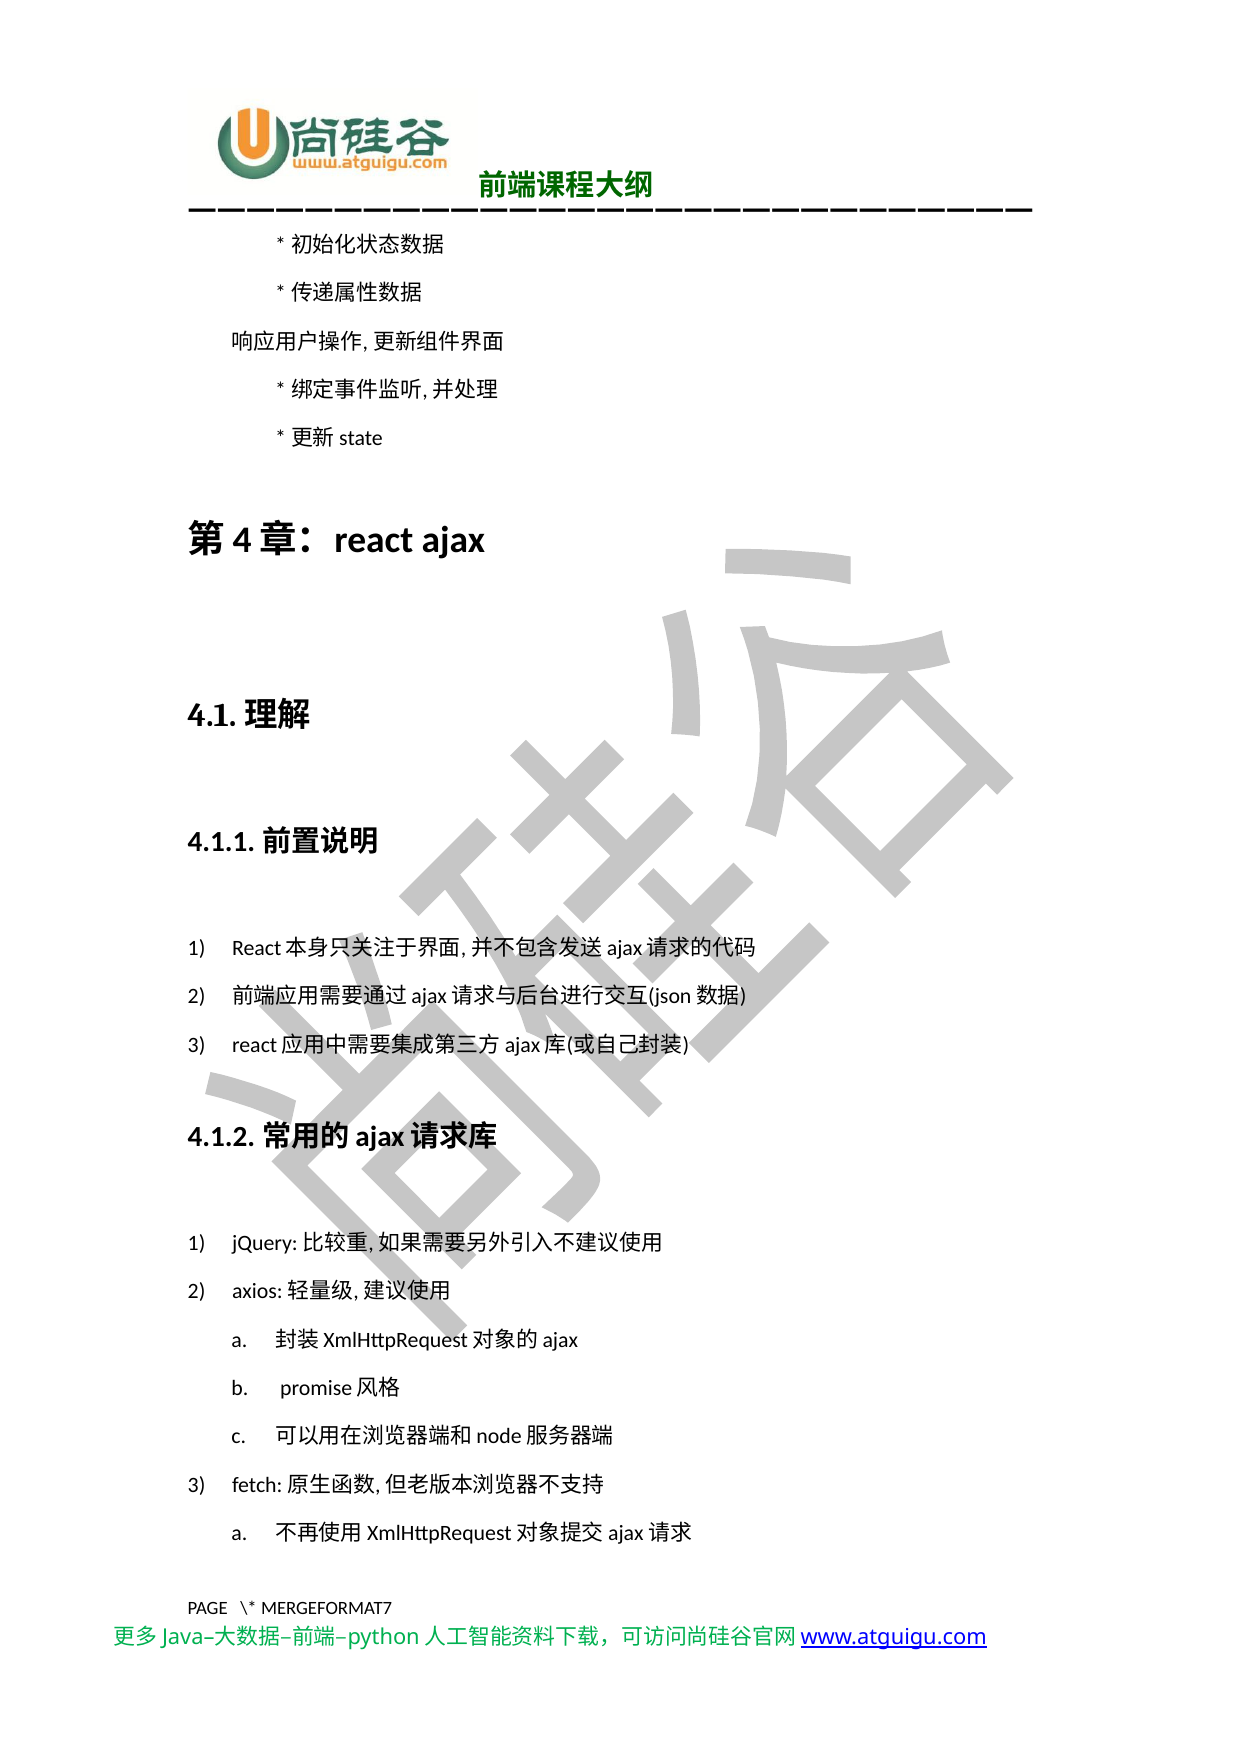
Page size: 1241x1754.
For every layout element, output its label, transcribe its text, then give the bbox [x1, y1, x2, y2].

subtitle 4.1. 理解 [187, 679, 1053, 744]
list 封装XmlHttpRequest对象的ajax [231, 1321, 1053, 1354]
subtitle 第4章：react ajax [187, 504, 1053, 569]
list axios: 轻量级, 建议使用 [187, 1273, 1053, 1305]
list react应用中需要集成第三方ajax库(或自己封装) [187, 1026, 1053, 1059]
list 前端应用需要通过ajax请求与后台进行交互(json数据) [187, 978, 1053, 1010]
subtitle 4.1.2. 常用的ajax请求库 [187, 1102, 1053, 1167]
text 响应用户操作, 更新组件界面 [187, 323, 1053, 356]
list 不再使用XmlHttpRequest对象提交ajax请求 [231, 1514, 1053, 1547]
text * 传递属性数据 [187, 275, 1053, 307]
list promise风格 [231, 1369, 1053, 1402]
subtitle 4.1.1. 前置说明 [187, 807, 1053, 872]
picture [187, 88, 479, 195]
list fetch: 原生函数, 但老版本浏览器不支持 [187, 1466, 1053, 1499]
text * 初始化状态数据 [231, 227, 1053, 259]
text * 更新state [187, 420, 1053, 452]
list 可以用在浏览器端和node服务器端 [231, 1418, 1053, 1450]
text * 绑定事件监听, 并处理 [187, 372, 1053, 404]
list jQuery: 比较重, 如果需要另外引入不建议使用 [187, 1224, 1053, 1257]
list React本身只关注于界面, 并不包含发送ajax请求的代码 [187, 929, 1053, 962]
